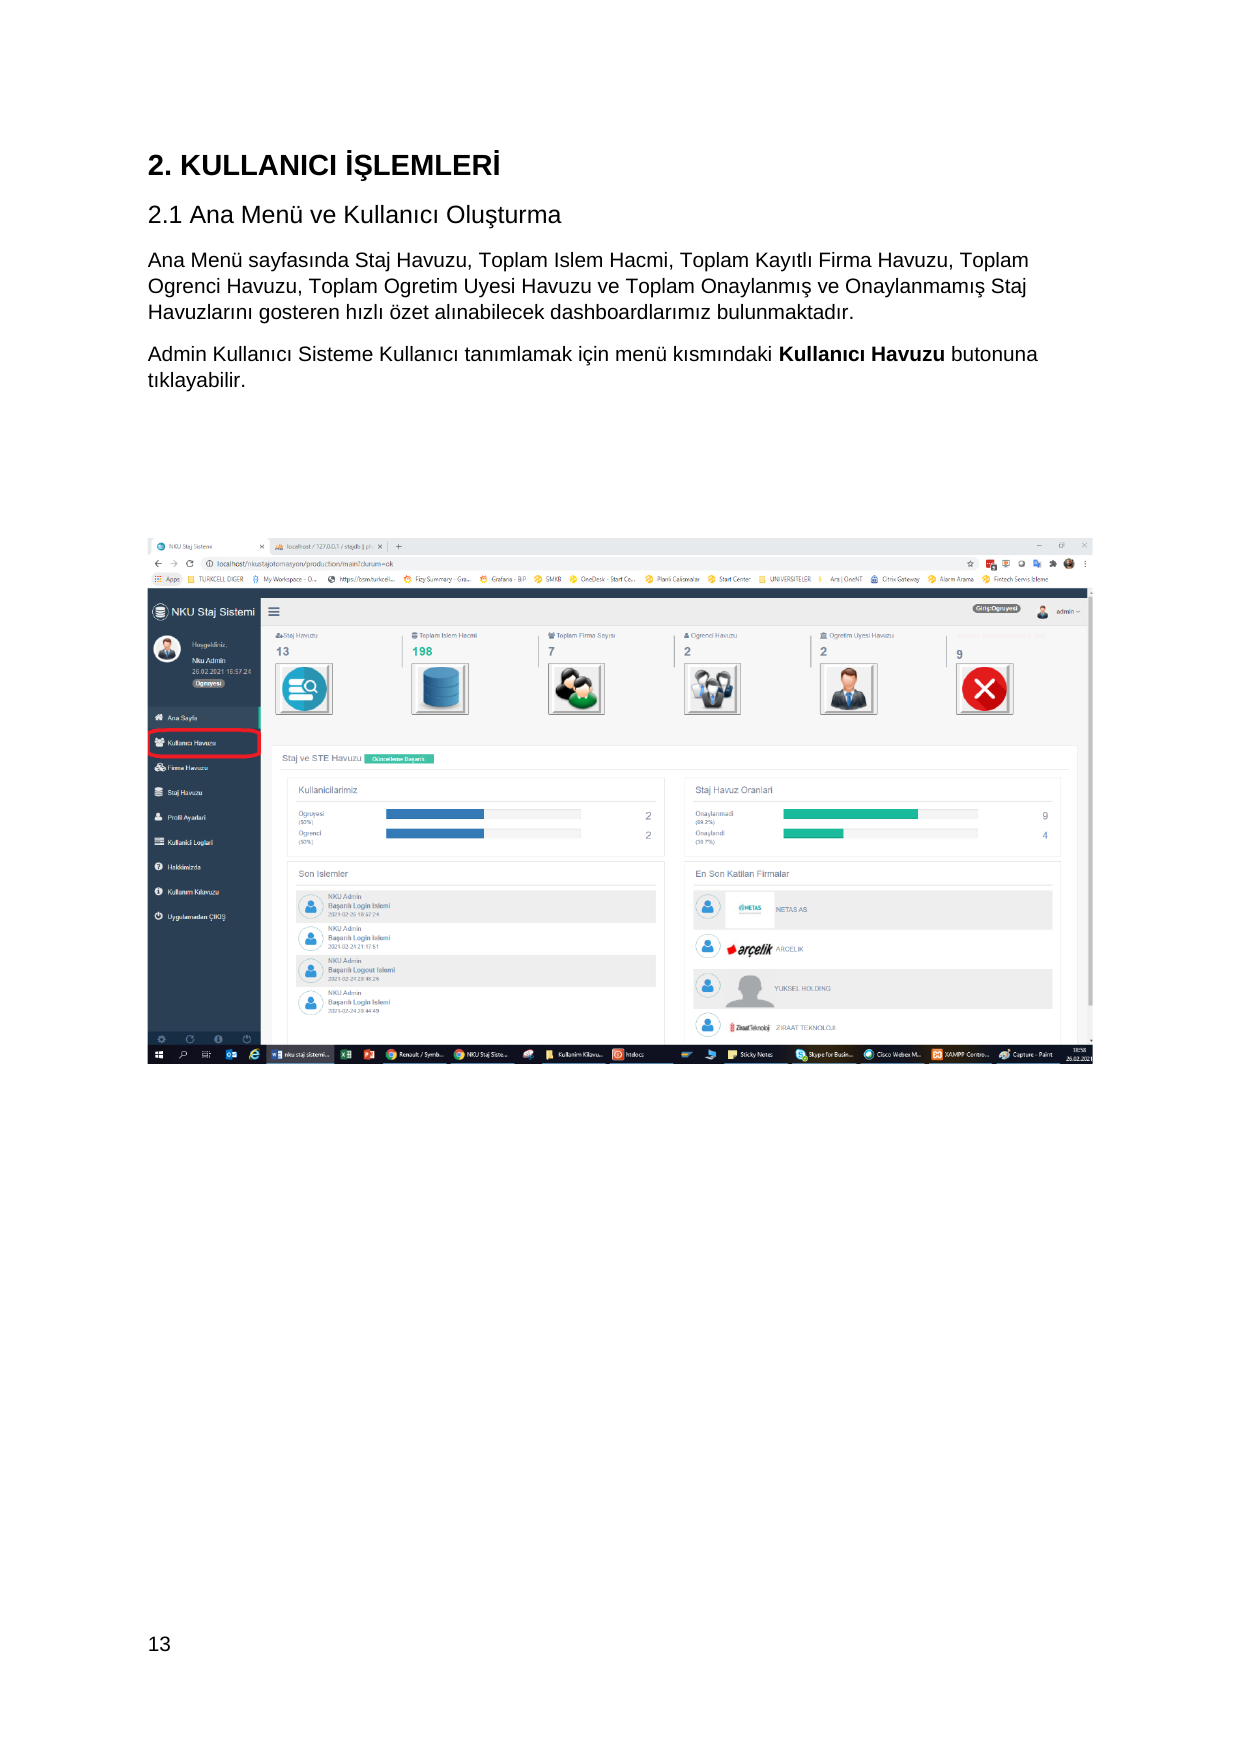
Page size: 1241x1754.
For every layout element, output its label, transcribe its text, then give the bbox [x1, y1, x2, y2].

text 2.1 Ana Menü ve Kullanıcı Oluşturma [148, 200, 1093, 229]
text Ana Menü sayfasında Staj Havuzu, Toplam Islem Hacmi, Toplam Kayıtlı Firma Havuzu, Toplam Ogrenci Havuzu, Toplam Ogretim Uyesi Havuzu ve Toplam Onaylanmış ve Onaylanmamış Staj Havuzlarını gosteren hızlı özet alınabilecek dashboardlarımız bulunmaktadır. [148, 248, 1093, 324]
picture [147, 538, 1093, 1064]
text 2. KULLANICI İŞLEMLERİ [148, 148, 1093, 181]
text Admin Kullanıcı Sisteme Kullanıcı tanımlamak için menü kısmındaki Kullanıcı Havuzu butonuna tıklayabilir. [148, 342, 1093, 392]
